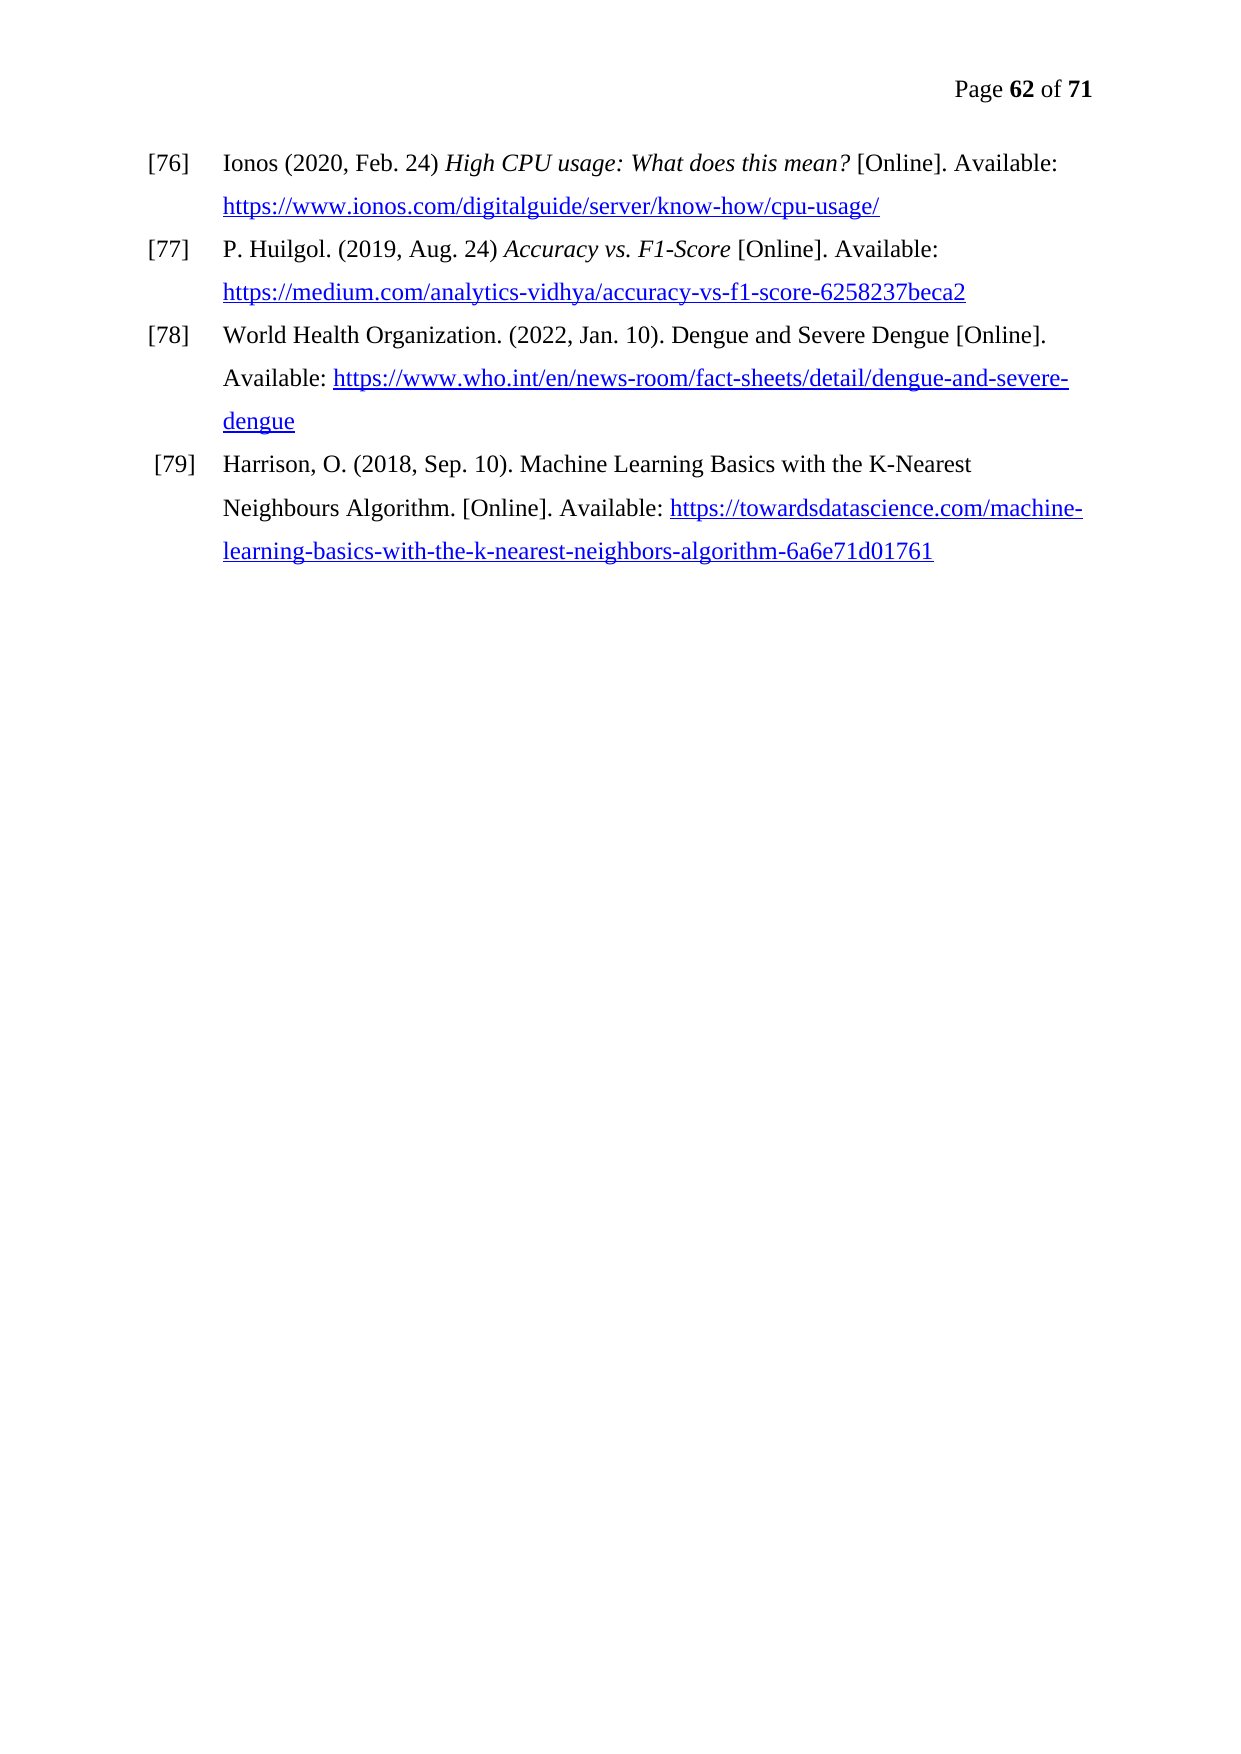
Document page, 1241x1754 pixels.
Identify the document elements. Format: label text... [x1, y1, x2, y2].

text [79] Harrison, O. (2018, Sep. 10). Machine Learning Basics with the K-Nearest Neighbours Algorithm. [Online]. Available: https://towardsdatascience.com/machine-learning-basics-with-the-k-nearest-neighbors-algorithm-6a6e71d01761 [148, 449, 1094, 564]
text [76] Ionos (2020, Feb. 24) High CPU usage: What does this mean? [Online]. Available: https://www.ionos.com/digitalguide/server/know-how/cpu-usage/ [148, 148, 1094, 219]
text [77] P. Huilgol. (2019, Aug. 24) Accuracy vs. F1-Score [Online]. Available: https://medium.com/analytics-vidhya/accuracy-vs-f1-score-6258237beca2 [148, 234, 1094, 306]
text [78] World Health Organization. (2022, Jan. 10). Dengue and Severe Dengue [Online]. Available: https://www.who.int/en/news-room/fact-sheets/detail/dengue-and-severe-dengue [148, 320, 1094, 435]
